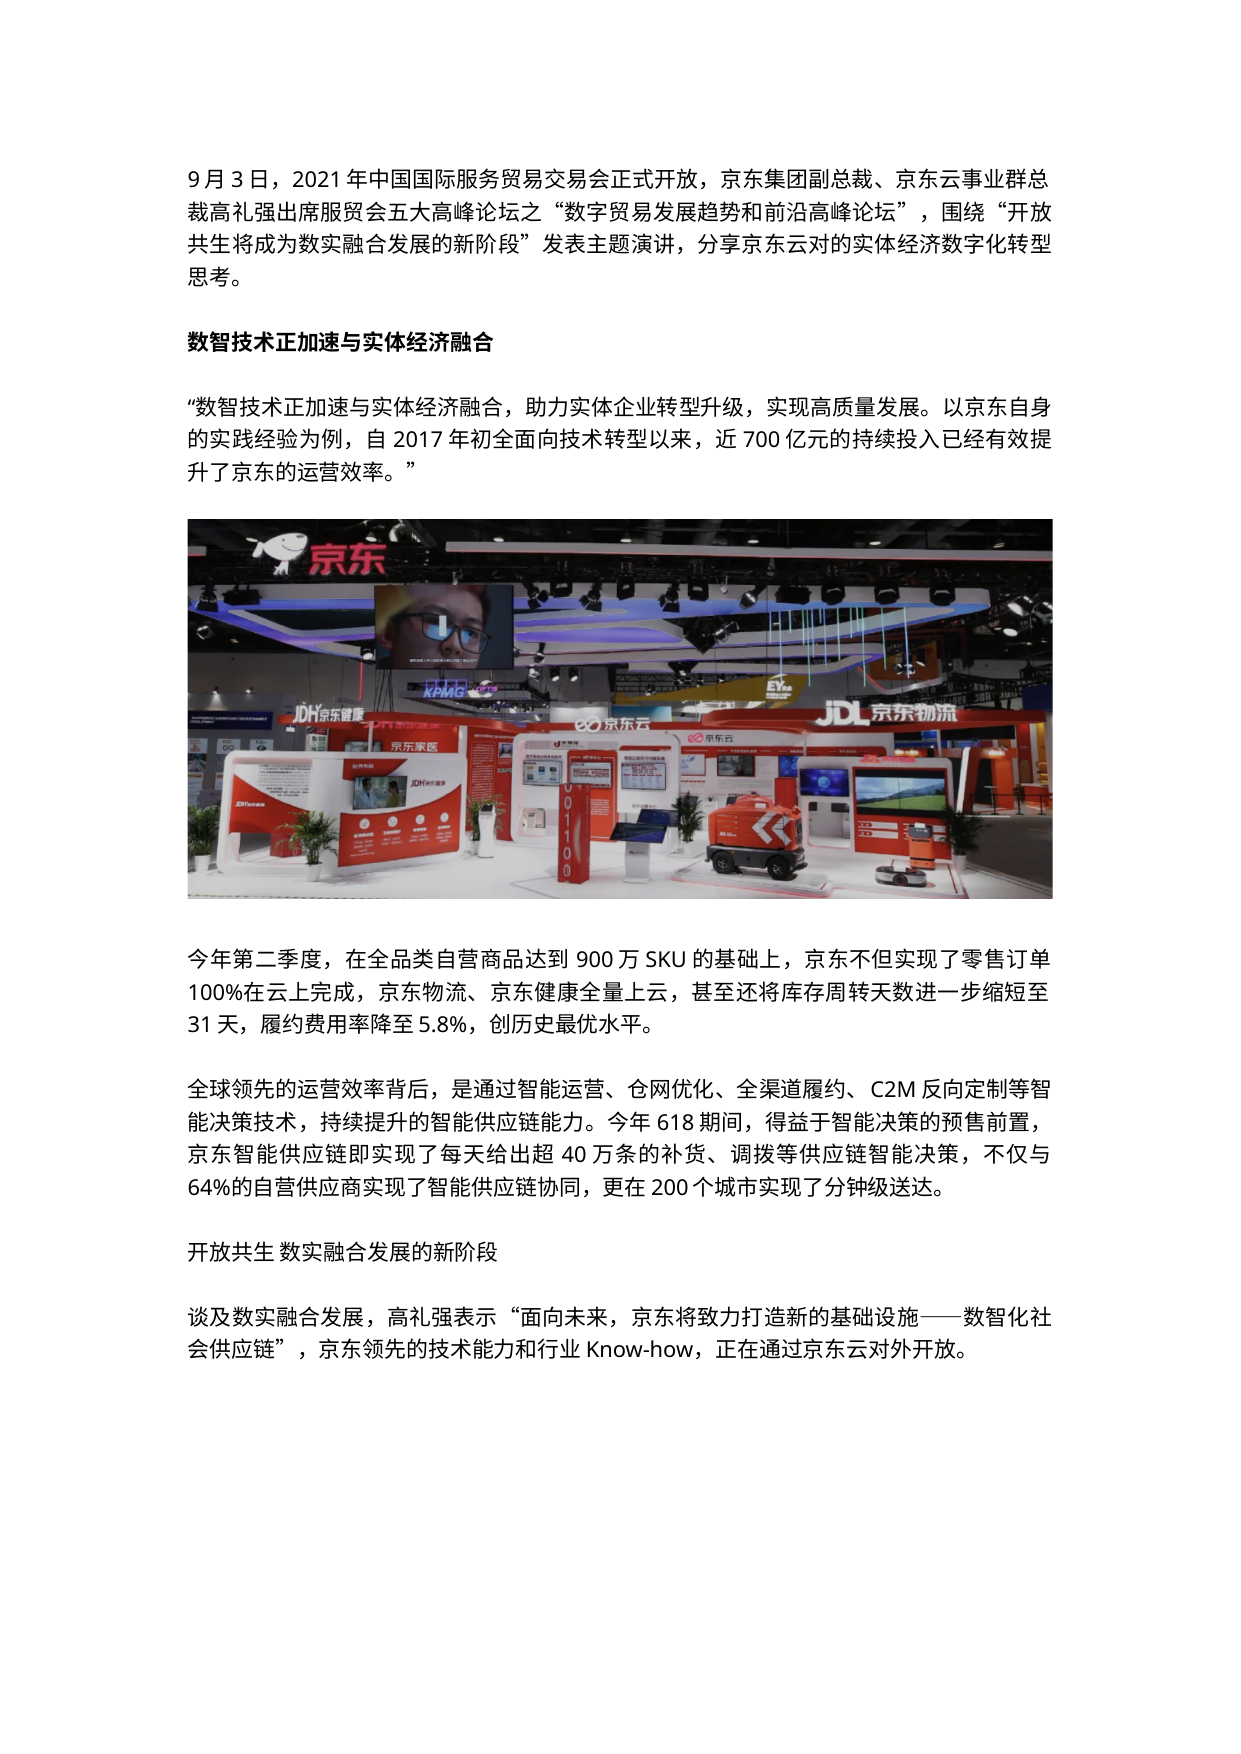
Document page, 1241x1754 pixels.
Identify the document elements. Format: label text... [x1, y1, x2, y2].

picture [187, 519, 1053, 899]
text 全球领先的运营效率背后，是通过智能运营、仓网优化、全渠道履约、C2M反向定制等智能决策技术，持续提升的智能供应链能力。今年618期间，得益于智能决策的预售前置，京东智能供应链即实现了每天给出超40万条的补货、调拨等供应链智能决策，不仅与64%的自营供应商实现了智能供应链协同，更在200个城市实现了分钟级送达。 [187, 1072, 1053, 1202]
text 开放共生 数实融合发展的新阶段 [187, 1234, 1053, 1267]
text “数智技术正加速与实体经济融合，助力实体企业转型升级，实现高质量发展。以京东自身的实践经验为例，自2017年初全面向技术转型以来，近700亿元的持续投入已经有效提升了京东的运营效率。” [187, 389, 1053, 487]
text 谈及数实融合发展，高礼强表示“面向未来，京东将致力打造新的基础设施——数智化社会供应链”，京东领先的技术能力和行业Know-how，正在通过京东云对外开放。 [187, 1299, 1053, 1364]
text 数智技术正加速与实体经济融合 [187, 324, 1053, 357]
text 9月3日，2021年中国国际服务贸易交易会正式开放，京东集团副总裁、京东云事业群总裁高礼强出席服贸会五大高峰论坛之“数字贸易发展趋势和前沿高峰论坛”，围绕“开放共生将成为数实融合发展的新阶段”发表主题演讲，分享京东云对的实体经济数字化转型思考。 [187, 162, 1053, 292]
text 今年第二季度，在全品类自营商品达到900万SKU的基础上，京东不但实现了零售订单100%在云上完成，京东物流、京东健康全量上云，甚至还将库存周转天数进一步缩短至31天，履约费用率降至5.8%，创历史最优水平。 [187, 942, 1053, 1039]
